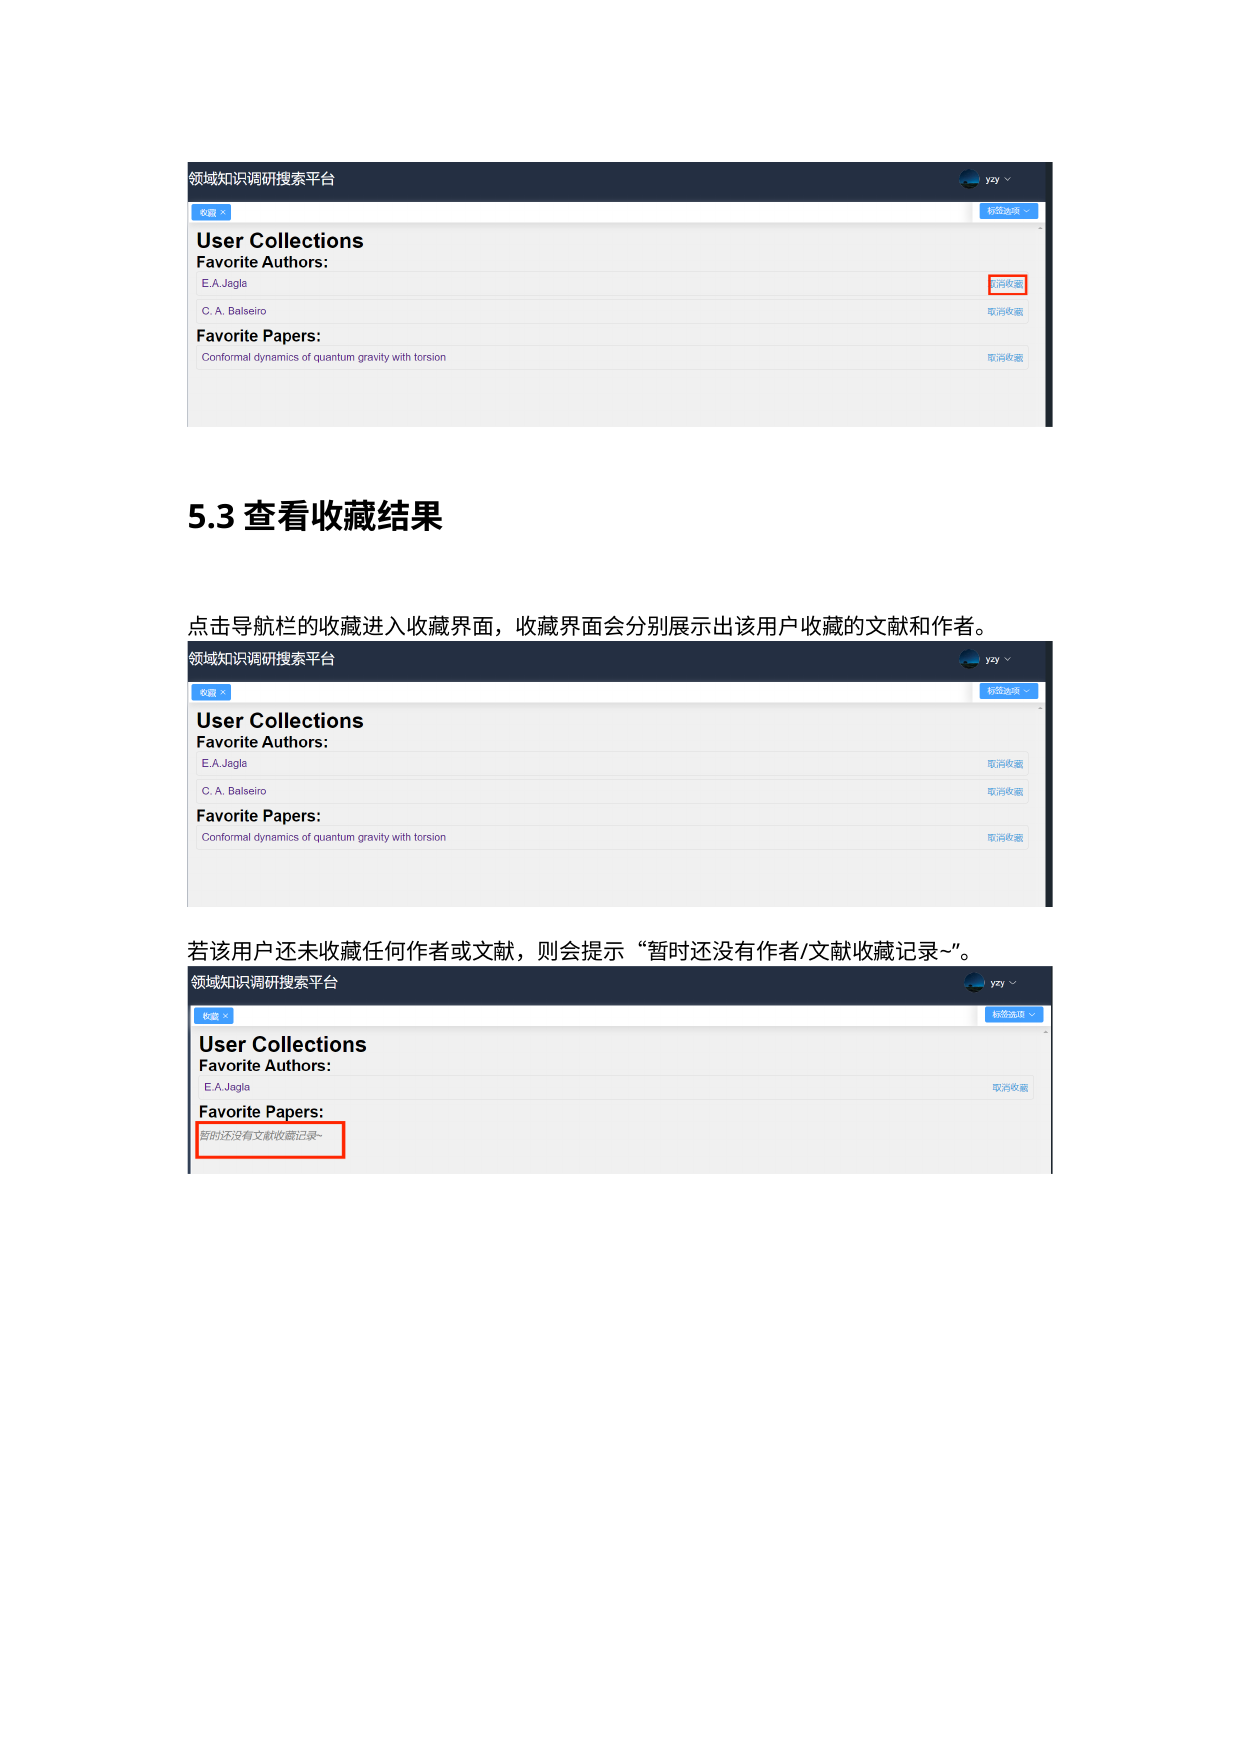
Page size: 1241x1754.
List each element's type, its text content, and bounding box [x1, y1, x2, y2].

text 点击导航栏的收藏进入收藏界面，收藏界面会分别展示出该用户收藏的文献和作者。 [187, 609, 1053, 641]
picture [187, 641, 1053, 907]
subtitle 5.3 查看收藏结果 [187, 482, 1053, 547]
text 若该用户还未收藏任何作者或文献，则会提示“暂时还没有作者/文献收藏记录~”。 [187, 934, 1053, 966]
picture [187, 162, 1053, 427]
picture [187, 966, 1053, 1174]
